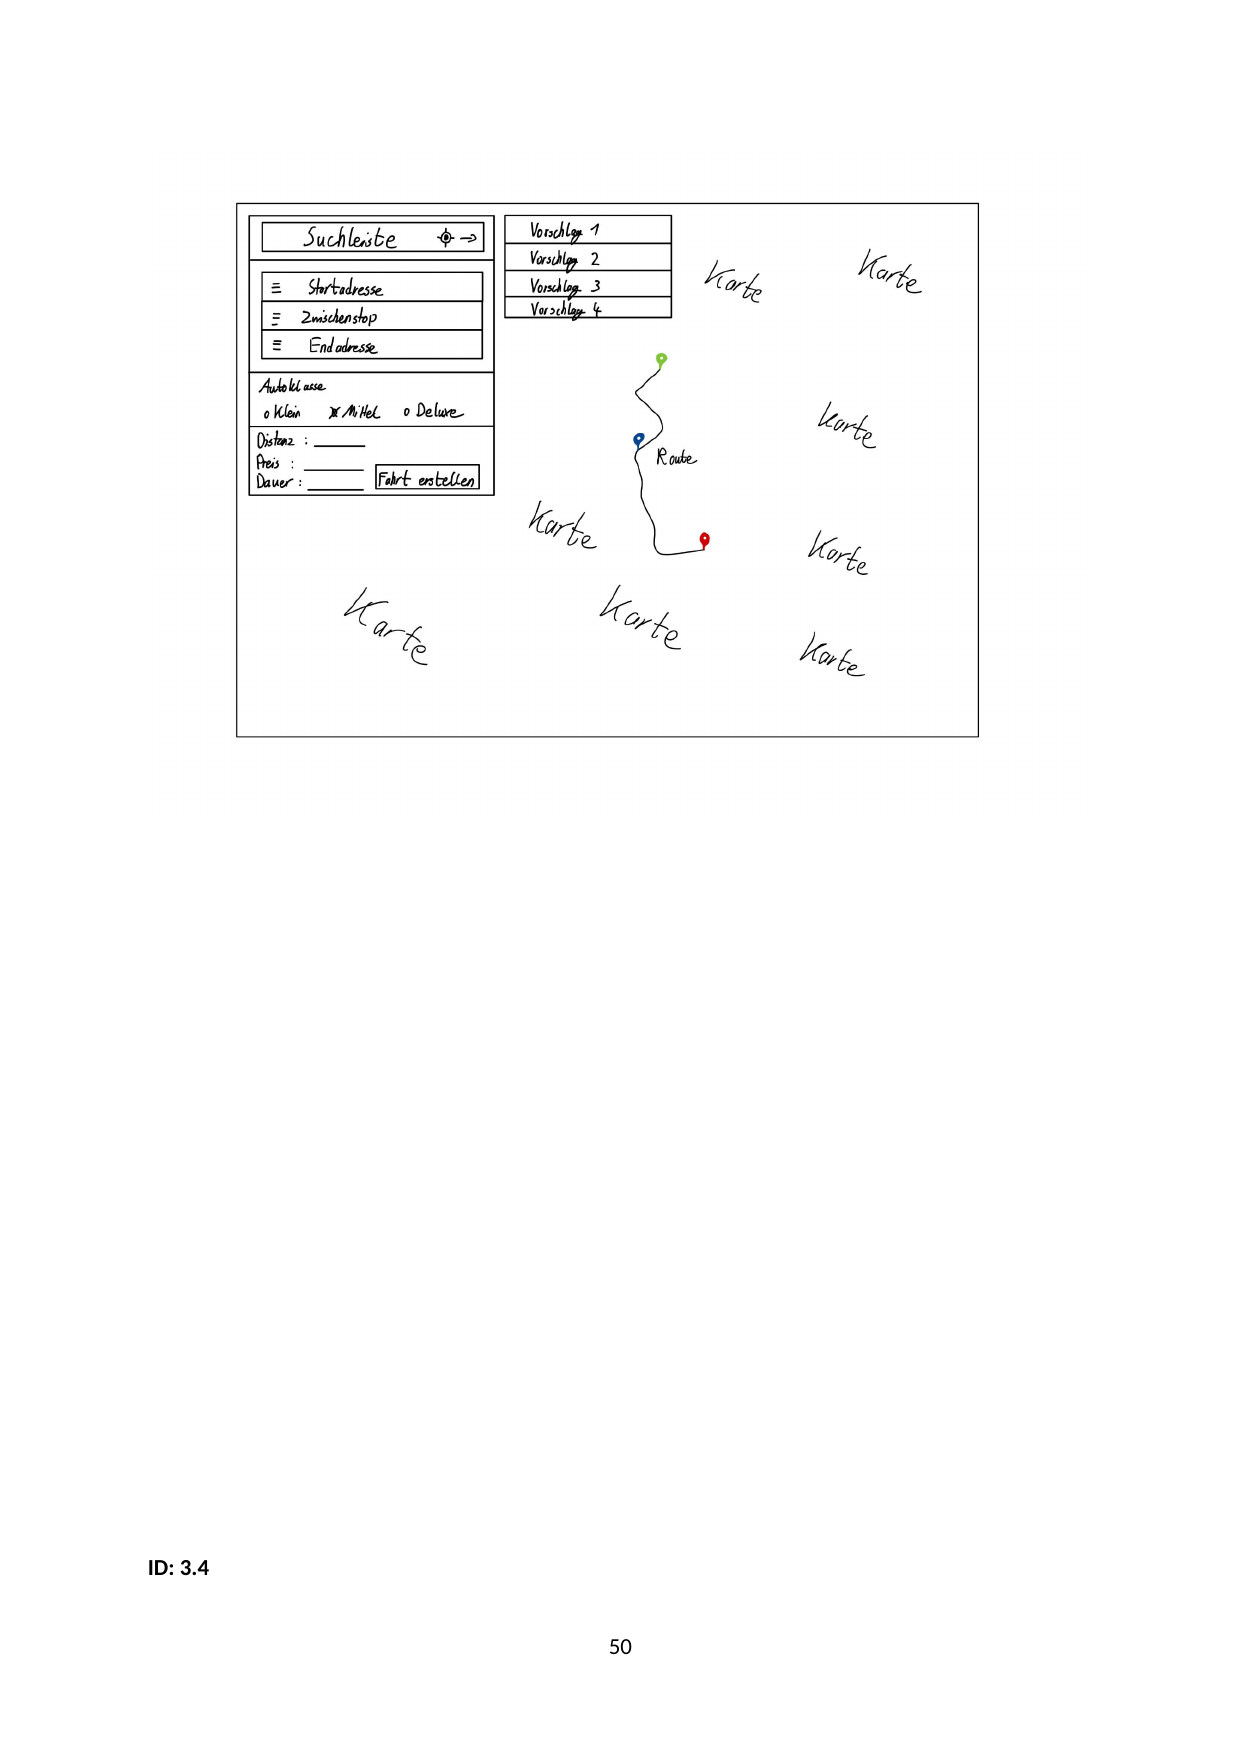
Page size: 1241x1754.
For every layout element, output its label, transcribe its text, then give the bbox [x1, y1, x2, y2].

text ID: 3.4 [148, 1553, 1093, 1581]
picture [147, 147, 1093, 817]
